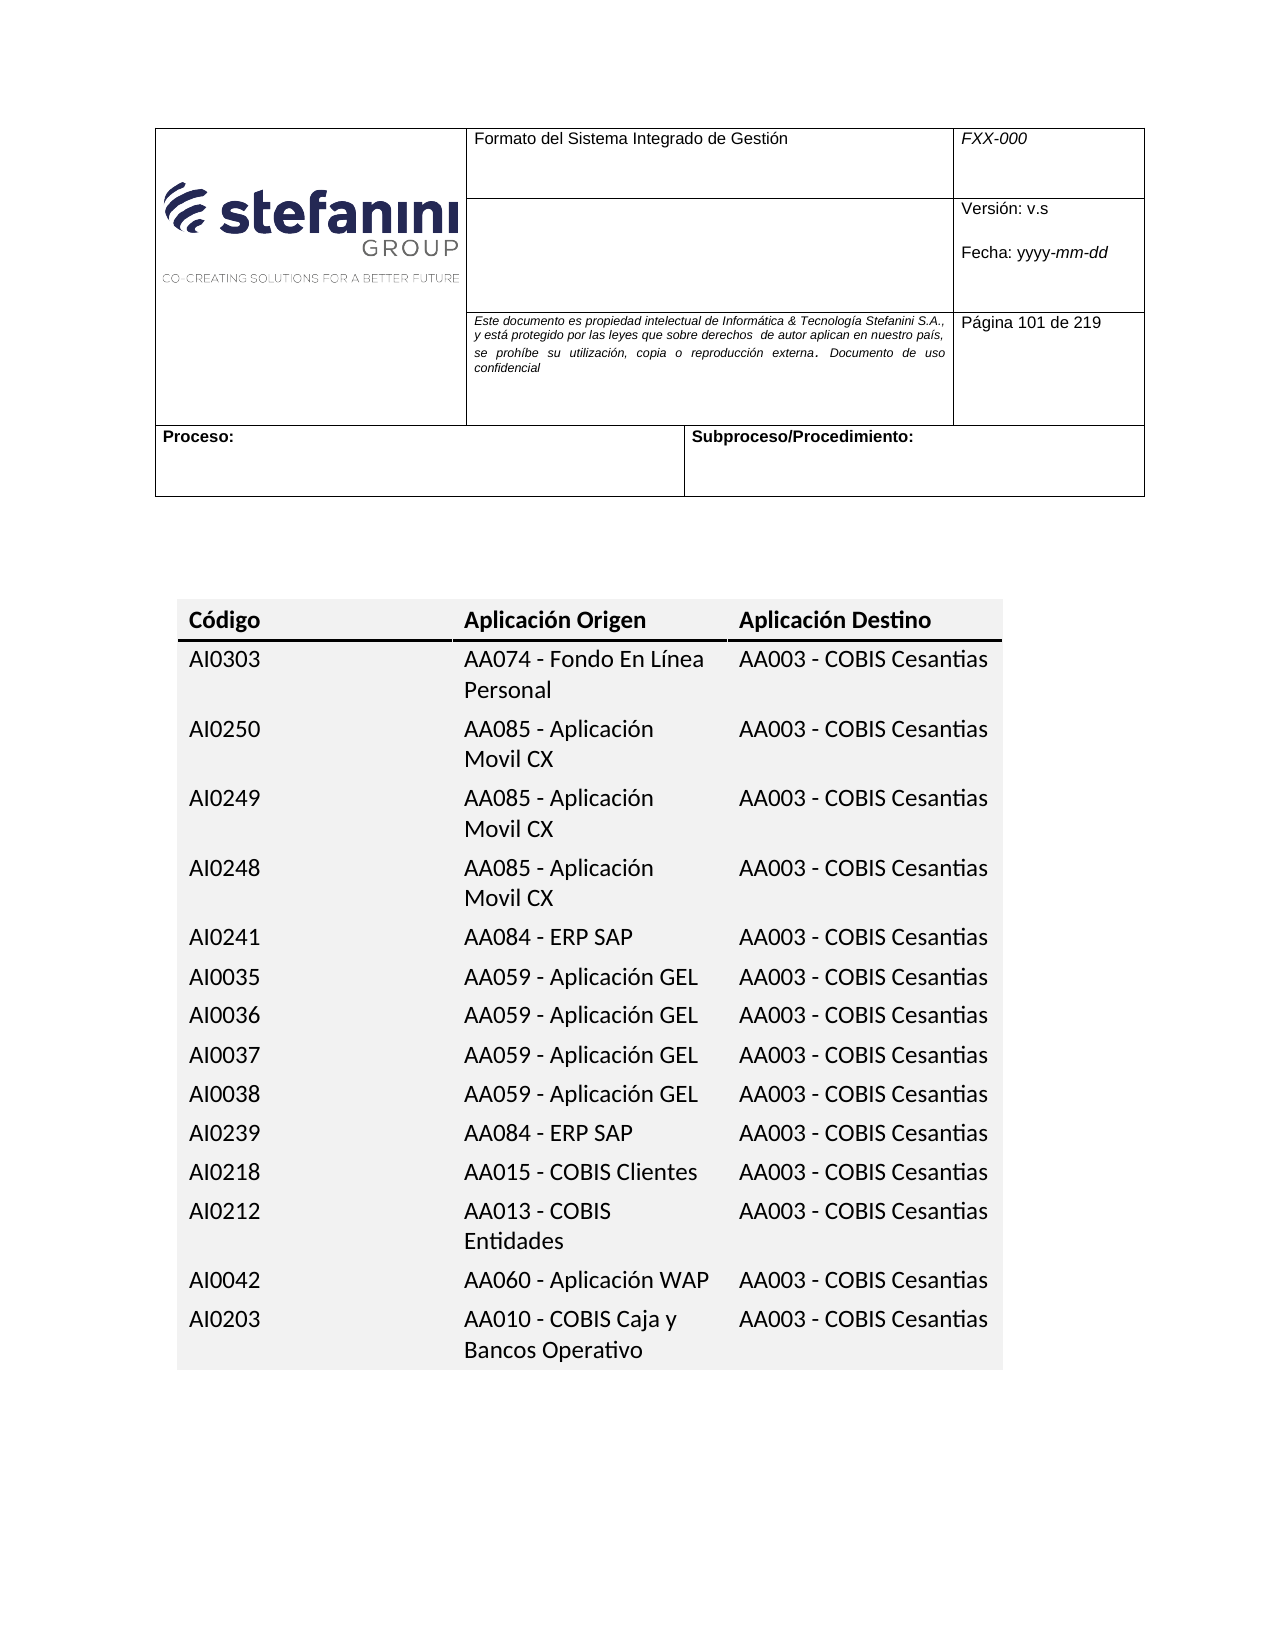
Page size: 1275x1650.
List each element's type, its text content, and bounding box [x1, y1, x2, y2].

table_cell AI0203 [178, 1300, 452, 1368]
table_cell AI0036 [178, 996, 452, 1034]
table_cell AA003 - COBIS Cesantias [728, 848, 1002, 917]
table_cell AA085 - Aplicación Movil CX [453, 848, 727, 917]
table_cell AA084 - ERP SAP [453, 1113, 727, 1151]
table_cell AA003 - COBIS Cesantias [728, 642, 1002, 708]
table_cell AA003 - COBIS Cesantias [728, 1074, 1002, 1112]
table_cell AA003 - COBIS Cesantias [728, 918, 1002, 956]
table_header Aplicación Origen [453, 600, 727, 638]
table_cell AI0042 [178, 1261, 452, 1299]
table_cell AI0248 [178, 848, 452, 917]
table_cell AA015 - COBIS Clientes [453, 1152, 727, 1190]
table_cell AA003 - COBIS Cesantias [728, 1113, 1002, 1151]
table_cell AA003 - COBIS Cesantias [728, 996, 1002, 1034]
table_cell AI0037 [178, 1035, 452, 1073]
table_cell AA003 - COBIS Cesantias [728, 957, 1002, 995]
table_cell AA059 - Aplicación GEL [453, 1074, 727, 1112]
table_cell AA003 - COBIS Cesantias [728, 1300, 1002, 1368]
table_cell AI0218 [178, 1152, 452, 1190]
table_cell AI0038 [178, 1074, 452, 1112]
table_cell AA010 - COBIS Caja y Bancos Operativo [453, 1300, 727, 1368]
table_cell AI0241 [178, 918, 452, 956]
table_cell AA003 - COBIS Cesantias [728, 709, 1002, 778]
table_cell AA085 - Aplicación Movil CX [453, 709, 727, 778]
table_cell AA003 - COBIS Cesantias [728, 779, 1002, 847]
table_cell AI0303 [178, 642, 452, 708]
table_cell AA013 - COBIS Entidades [453, 1191, 727, 1260]
table_cell AA003 - COBIS Cesantias [728, 1261, 1002, 1299]
table_cell AA059 - Aplicación GEL [453, 957, 727, 995]
table_cell AA074 - Fondo En Línea Personal [453, 642, 727, 708]
table_cell AI0035 [178, 957, 452, 995]
table_cell AI0250 [178, 709, 452, 778]
table_cell AI0212 [178, 1191, 452, 1260]
table_cell AA059 - Aplicación GEL [453, 996, 727, 1034]
table_cell AA060 - Aplicación WAP [453, 1261, 727, 1299]
table_cell AI0249 [178, 779, 452, 847]
table_cell AA084 - ERP SAP [453, 918, 727, 956]
table_cell AA003 - COBIS Cesantias [728, 1152, 1002, 1190]
table_cell AI0239 [178, 1113, 452, 1151]
table_cell AA003 - COBIS Cesantias [728, 1035, 1002, 1073]
table_cell AA085 - Aplicación Movil CX [453, 779, 727, 847]
table_cell AA059 - Aplicación GEL [453, 1035, 727, 1073]
table_cell AA003 - COBIS Cesantias [728, 1191, 1002, 1260]
table_header Aplicación Destino [728, 600, 1002, 638]
table_header Código [178, 600, 452, 638]
picture [162, 182, 460, 286]
